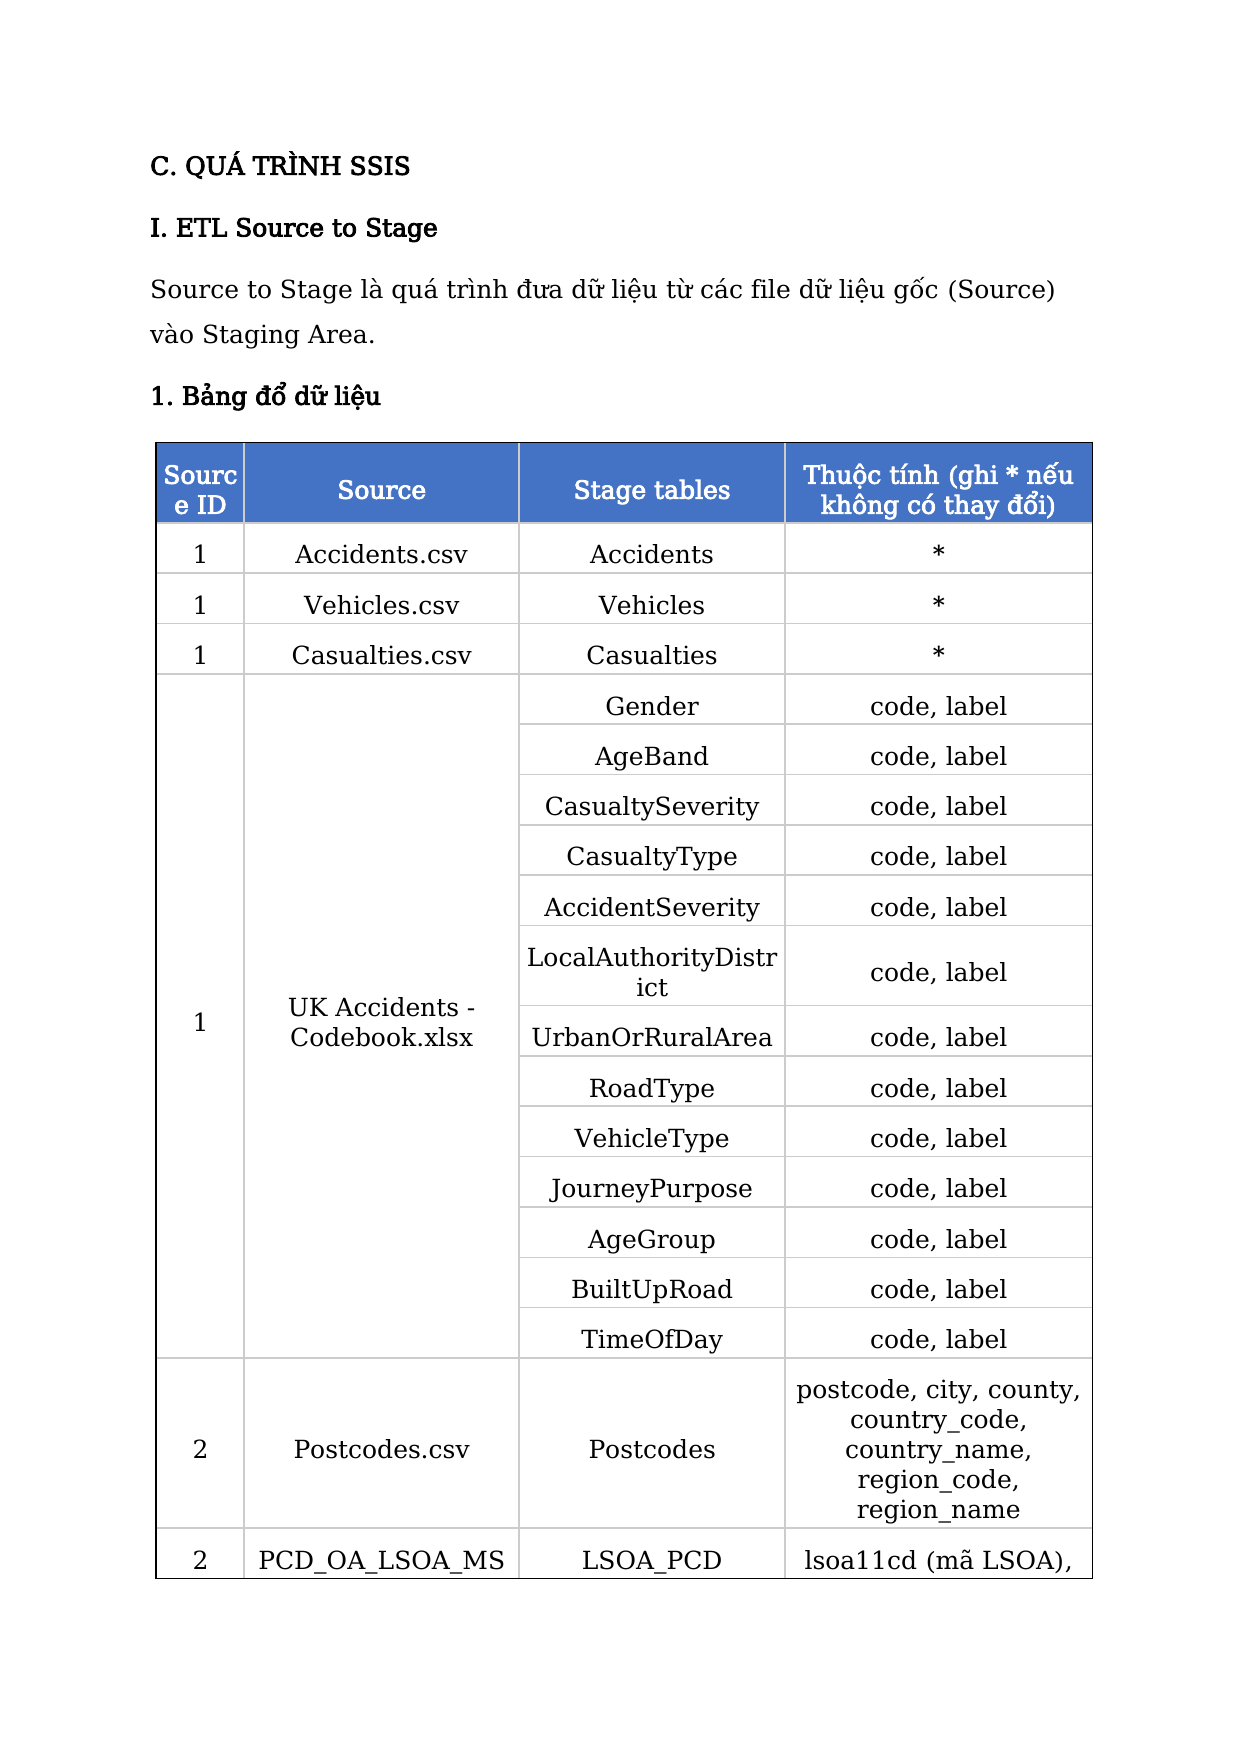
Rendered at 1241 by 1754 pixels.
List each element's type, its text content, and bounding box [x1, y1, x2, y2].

table_cell * [786, 624, 1092, 673]
table_cell Casualties [520, 624, 784, 673]
table_cell code, label [786, 1208, 1092, 1256]
table_cell code, label [786, 826, 1092, 874]
table_cell Postcodes.csv [245, 1359, 518, 1527]
table_cell BuiltUpRoad [520, 1258, 784, 1307]
table_cell JourneyPurpose [520, 1157, 784, 1206]
table_cell code, label [786, 1308, 1092, 1357]
table_cell Casualties.csv [245, 624, 518, 673]
table_cell 1 [157, 574, 243, 623]
table_cell Postcodes [520, 1359, 784, 1527]
table_header Source ID [157, 443, 243, 522]
table_cell LSOA_PCD [520, 1529, 784, 1578]
table_cell code, label [786, 1107, 1092, 1156]
table_cell 1 [157, 524, 243, 572]
table_cell 1 [157, 624, 243, 673]
table_cell code, label [786, 1258, 1092, 1307]
table_cell CasualtyType [520, 826, 784, 874]
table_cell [786, 1529, 1092, 1578]
table_cell VehicleType [520, 1107, 784, 1156]
table_cell TimeOfDay [520, 1308, 784, 1357]
table_cell 2 [157, 1529, 243, 1578]
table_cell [245, 1529, 518, 1578]
table_cell code, label [786, 675, 1092, 723]
table_cell code, label [786, 926, 1092, 1005]
table_cell AgeBand [520, 725, 784, 773]
table_cell 2 [157, 1359, 243, 1527]
table_cell Accidents [520, 524, 784, 572]
table_cell AgeGroup [520, 1208, 784, 1256]
table_cell Vehicles.csv [245, 574, 518, 623]
table_cell CasualtySeverity [520, 775, 784, 824]
table_cell code, label [786, 1157, 1092, 1206]
table_cell code, label [786, 775, 1092, 824]
table_cell code, label [786, 1057, 1092, 1105]
table_cell * [786, 574, 1092, 623]
table_cell 1 [157, 675, 243, 1357]
table_cell RoadType [520, 1057, 784, 1105]
table_header Source [245, 443, 518, 522]
text C. QUÁ TRÌNH SSIS [150, 150, 1090, 180]
text Source to Stage là quá trình đưa dữ liệu từ các file dữ liệu gốc (Source) vào Staging Area. [150, 273, 1090, 348]
table_cell postcode, city, county, country_code, country_name, region_code, region_name [786, 1359, 1092, 1527]
table_cell UK Accidents - Codebook.xlsx [245, 675, 518, 1357]
table_cell LocalAuthorityDistrict [520, 926, 784, 1005]
text 1. Bảng đổ dữ liệu [150, 380, 1090, 410]
table_cell Accidents.csv [245, 524, 518, 572]
table_cell code, label [786, 1006, 1092, 1055]
table_cell AccidentSeverity [520, 876, 784, 924]
table_cell Vehicles [520, 574, 784, 623]
table_cell Gender [520, 675, 784, 723]
table_cell code, label [786, 876, 1092, 924]
table_cell code, label [786, 725, 1092, 773]
table_header Stage tables [520, 443, 784, 522]
text I. ETL Source to Stage [150, 212, 1090, 242]
table_cell * [786, 524, 1092, 572]
table_cell UrbanOrRuralArea [520, 1006, 784, 1055]
table_header Thuộc tính (ghi * nếu không có thay đổi) [786, 443, 1092, 522]
